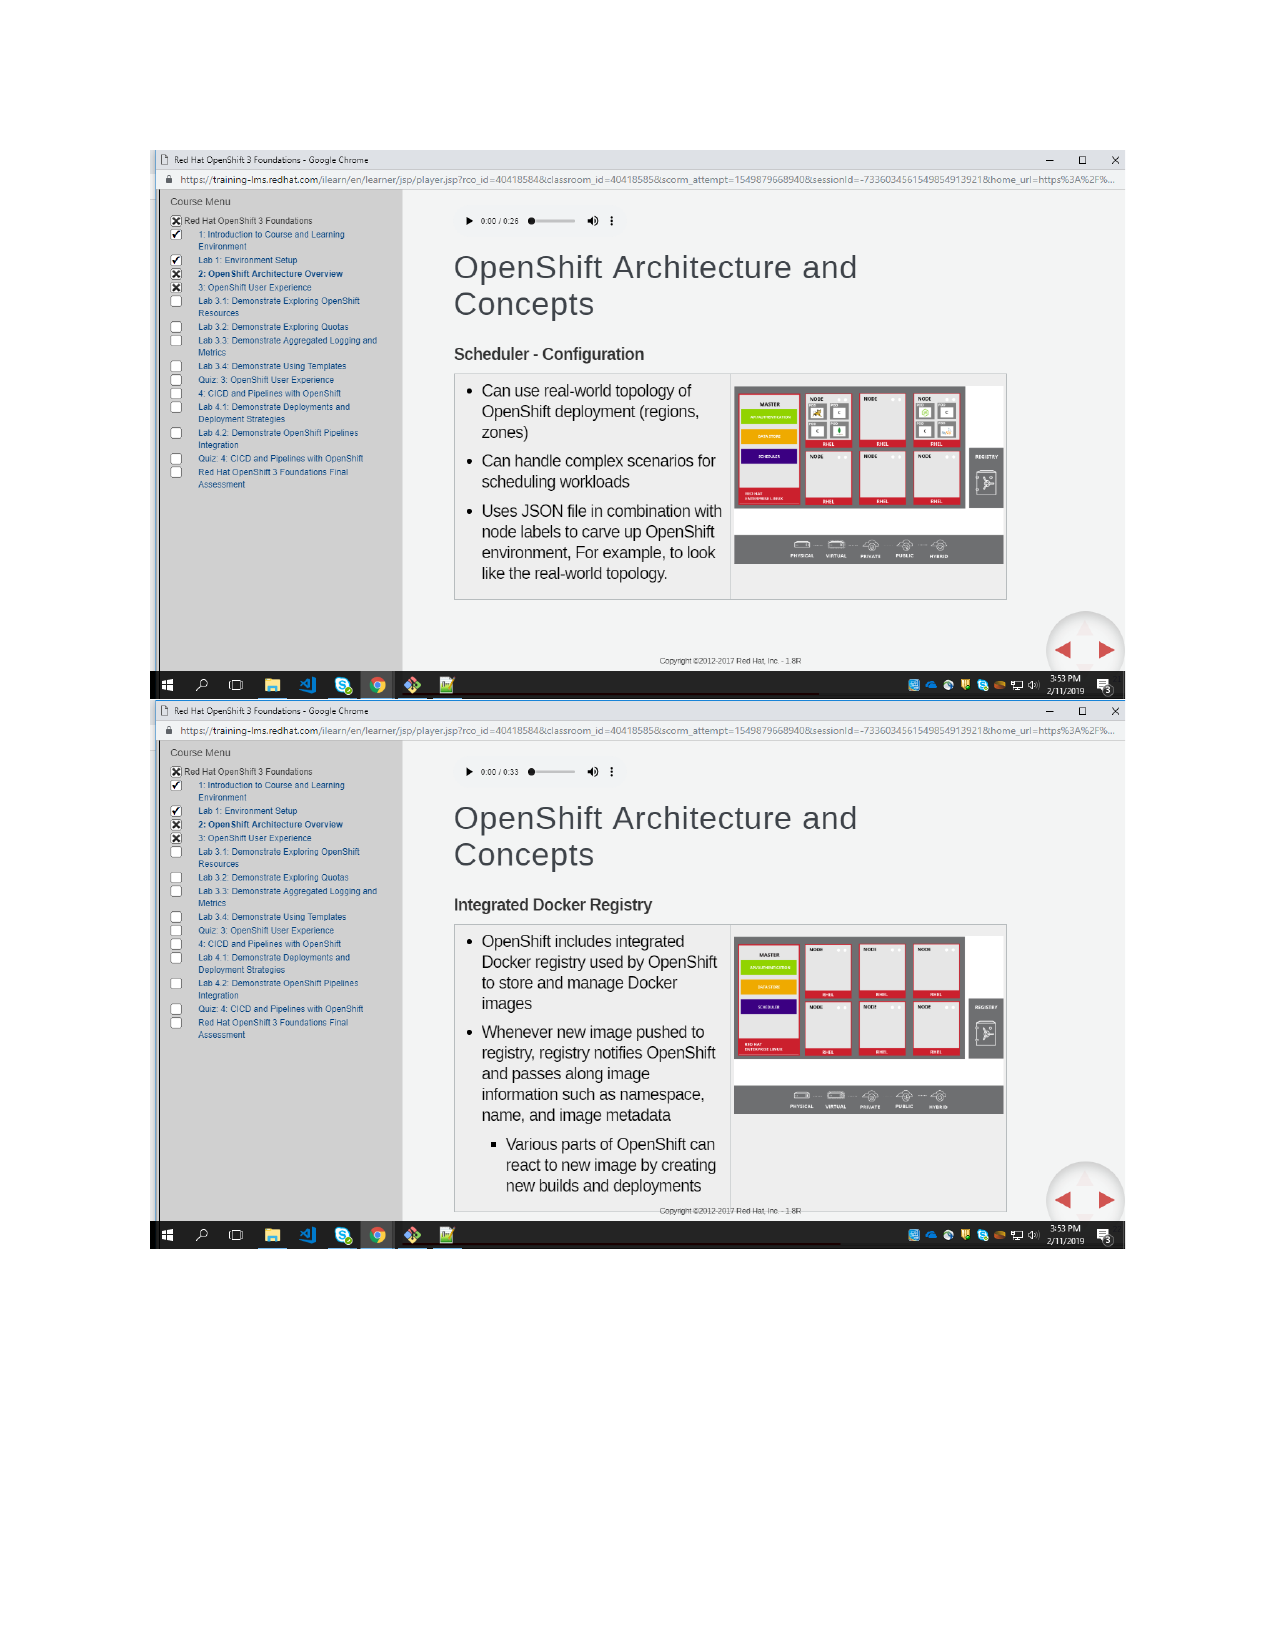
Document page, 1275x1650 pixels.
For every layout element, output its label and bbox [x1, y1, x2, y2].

picture [150, 700, 1125, 1249]
picture [150, 150, 1125, 699]
